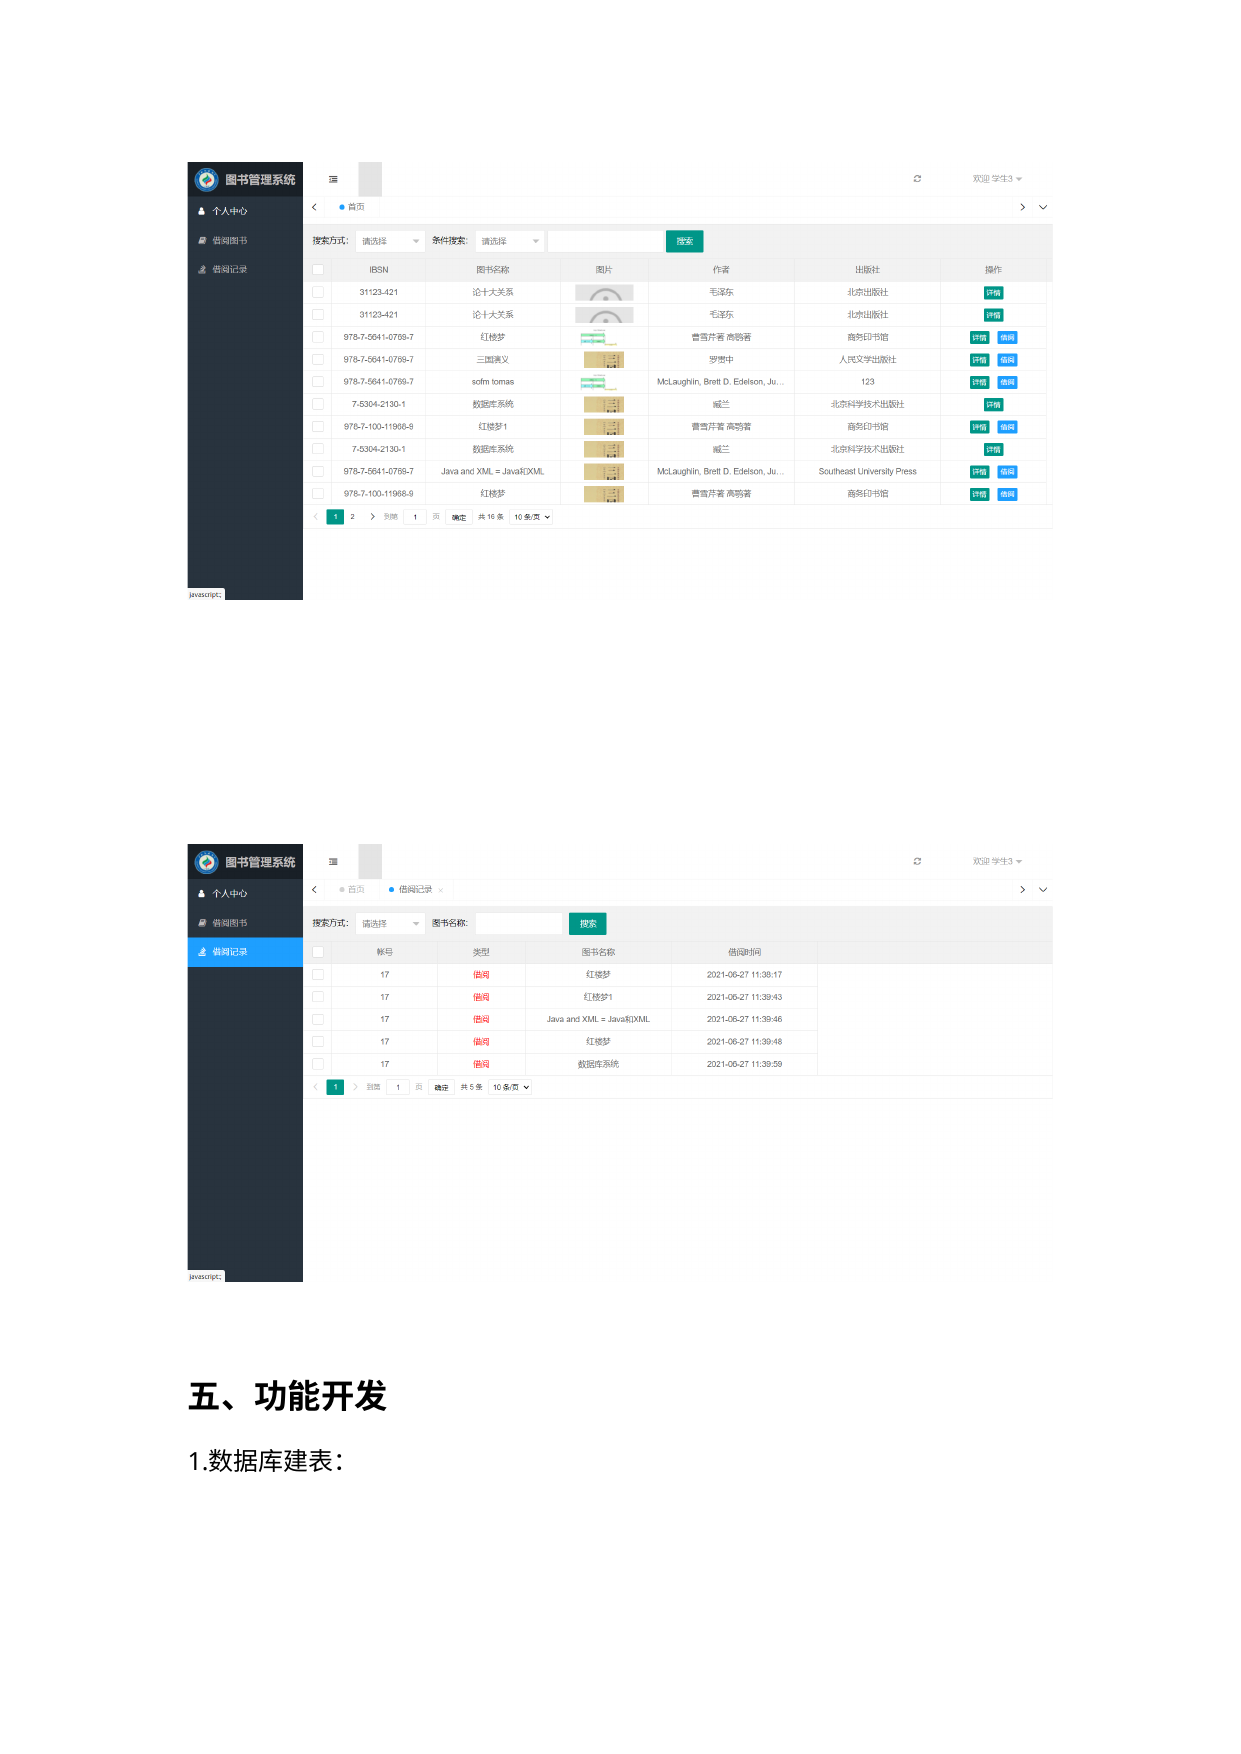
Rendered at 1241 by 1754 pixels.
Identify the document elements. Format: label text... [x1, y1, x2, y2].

picture [187, 162, 1053, 600]
text 五、功能开发 [187, 1362, 1053, 1427]
picture [187, 844, 1053, 1282]
text 1.数据库建表： [187, 1427, 1053, 1492]
